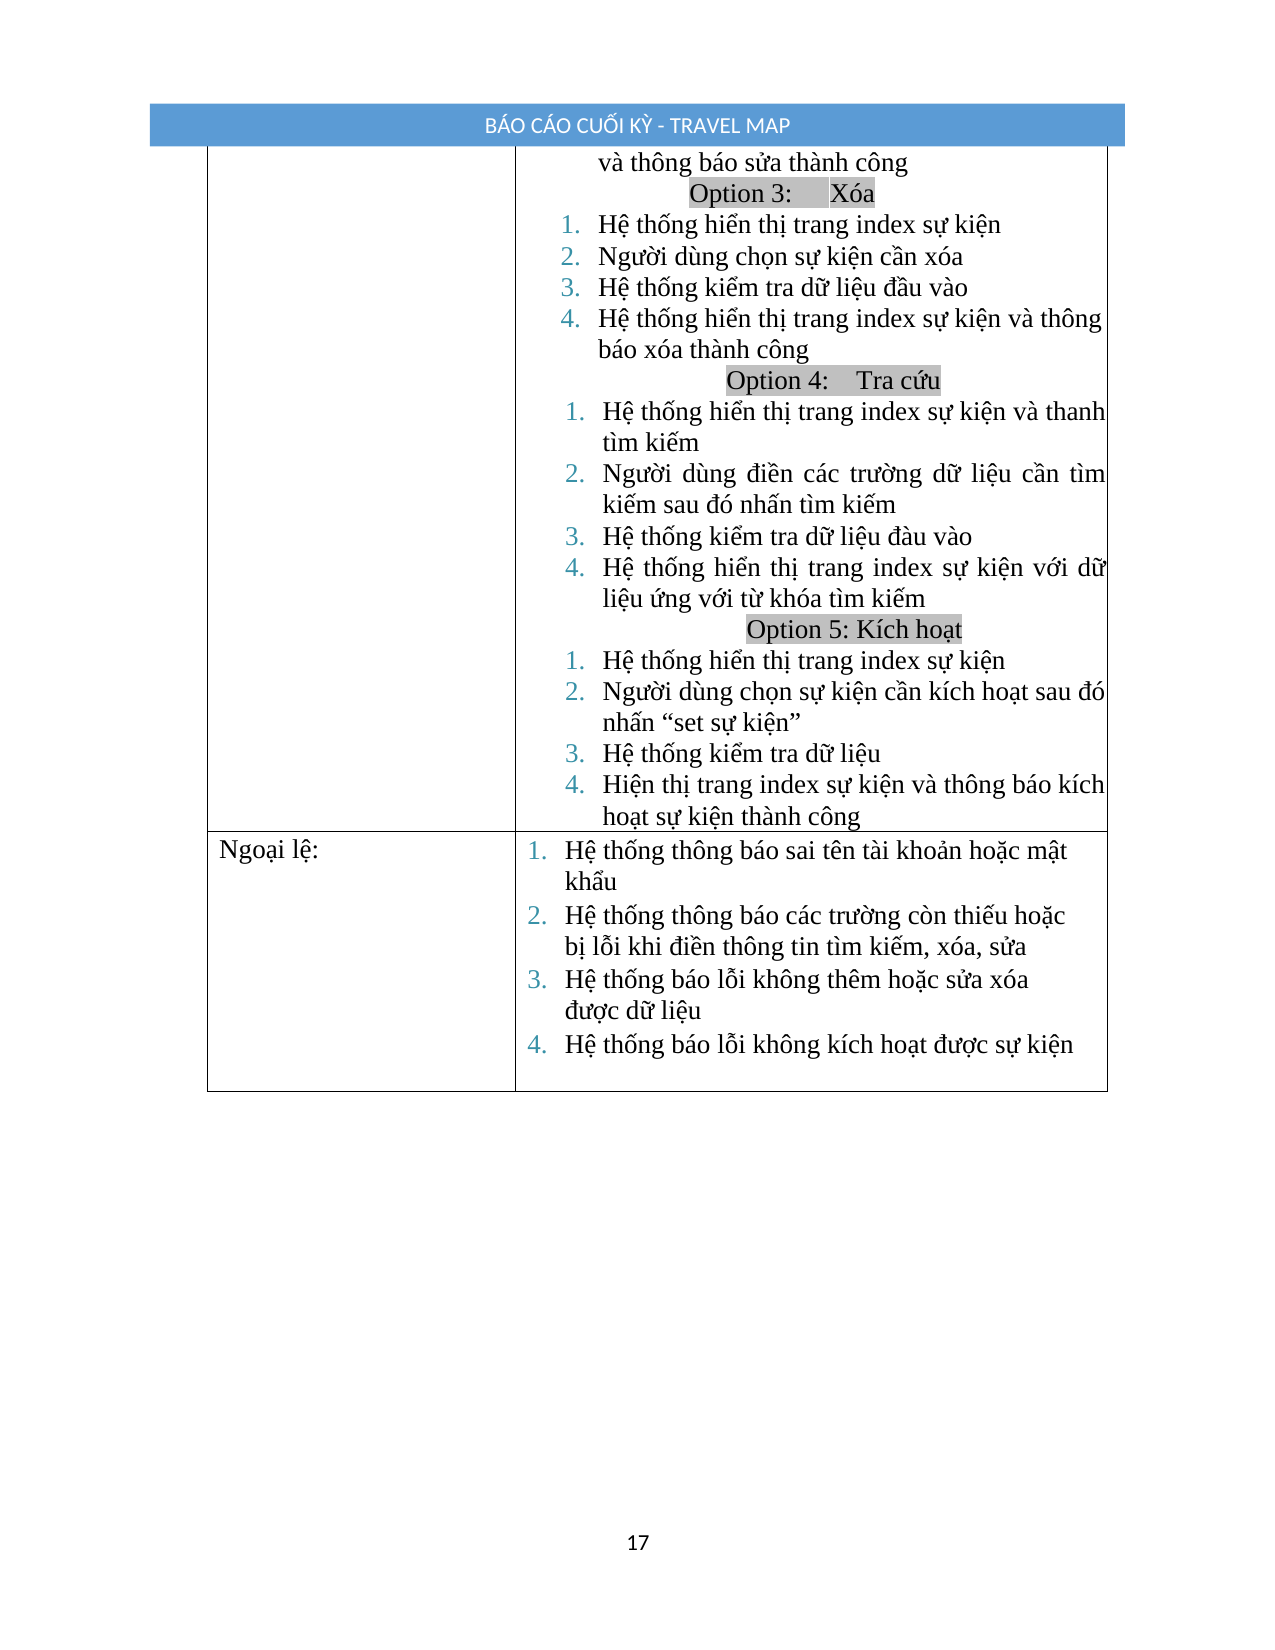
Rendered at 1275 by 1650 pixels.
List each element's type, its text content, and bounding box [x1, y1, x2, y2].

table_cell Hệ thống thông báo sai tên tài khoản hoặc mật khẩu Hệ thống thông báo các trường còn thiếu hoặc bị lỗi khi điền thông tin tìm kiếm, xóa, sửa Hệ thống báo lỗi không thêm hoặc sửa xóa được dữ liệu Hệ thống báo lỗi không kích hoạt được sự kiện [516, 832, 1107, 1091]
table_cell Ngoại lệ: [208, 832, 515, 1091]
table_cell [208, 147, 515, 831]
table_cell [516, 147, 1107, 831]
